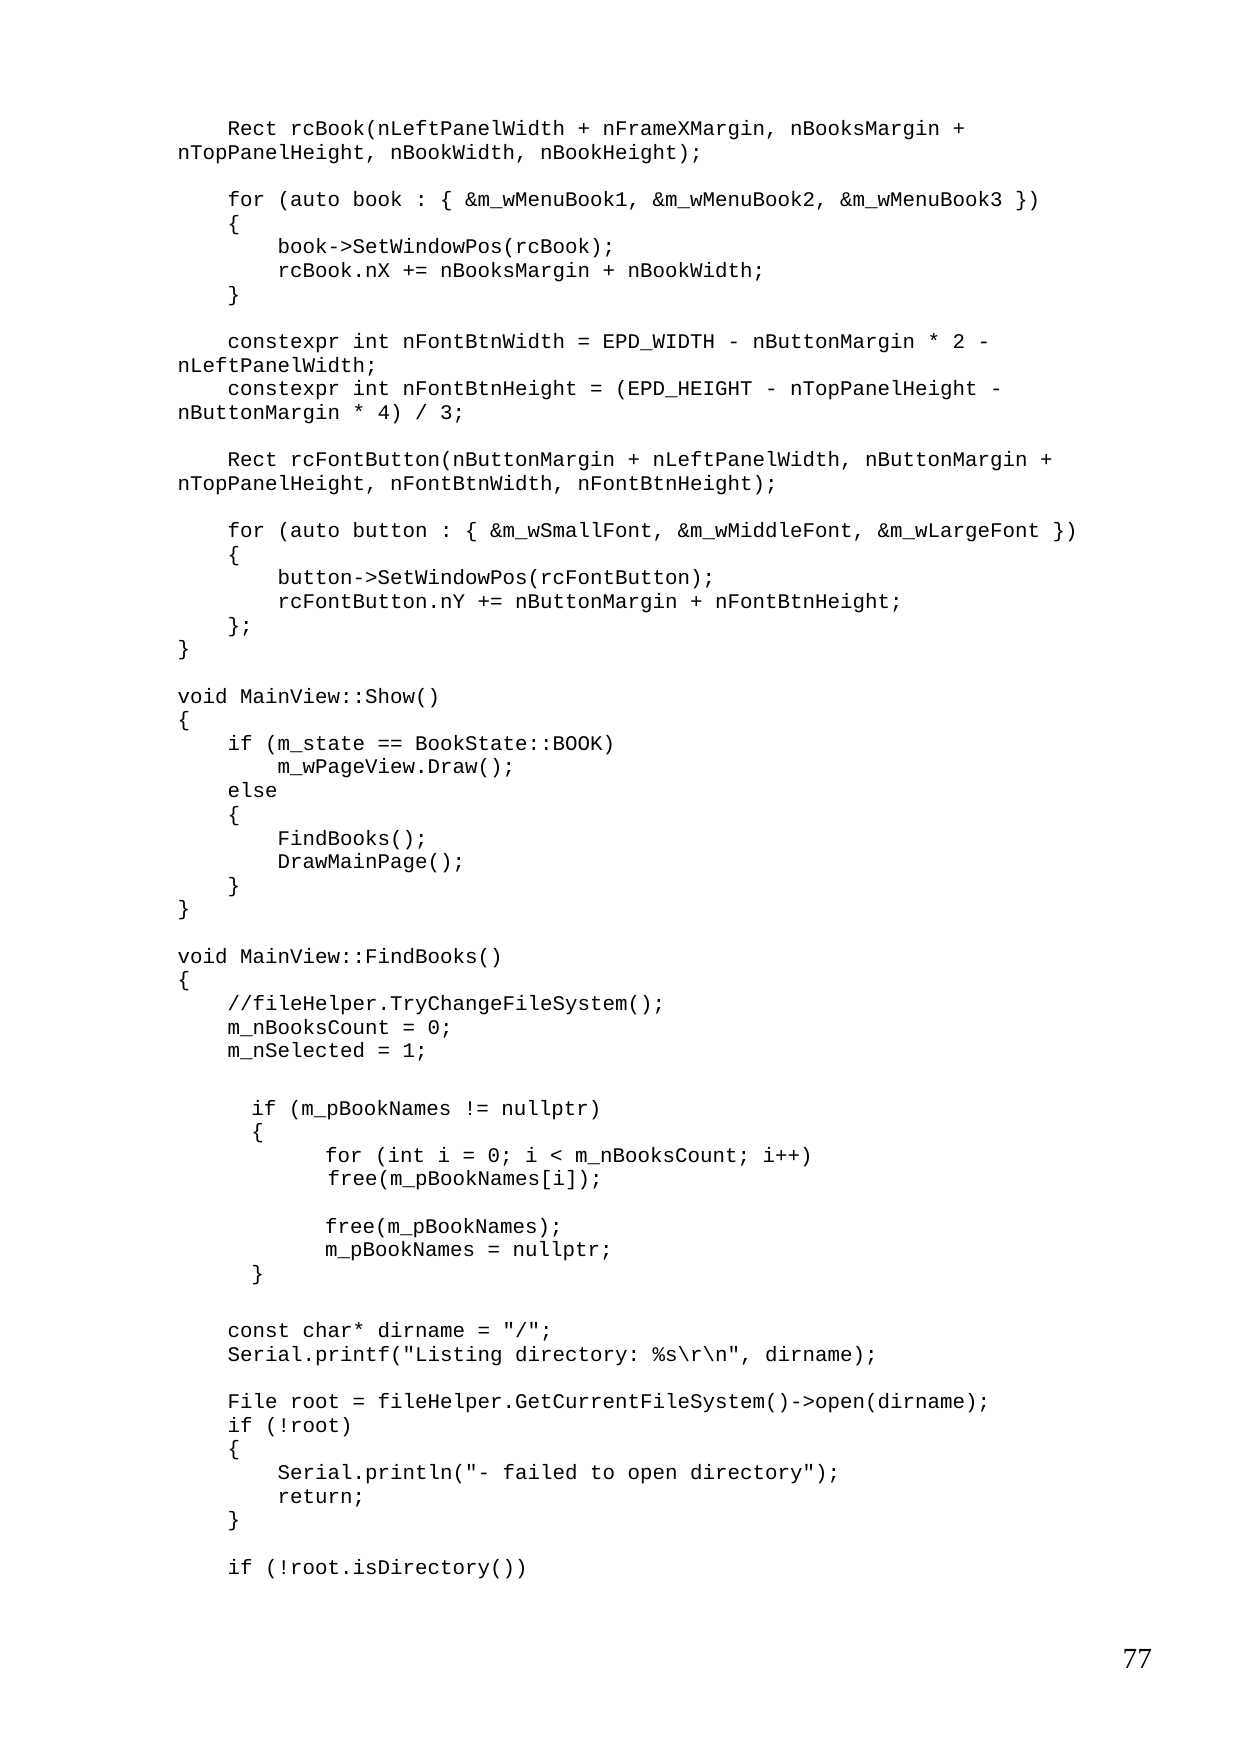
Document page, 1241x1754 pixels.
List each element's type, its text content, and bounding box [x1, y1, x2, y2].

text m_nBooksCount = 0; [177, 1017, 1152, 1040]
text if (!root) [177, 1415, 1152, 1438]
text free(m_pBookNames[i]); [177, 1168, 1152, 1192]
text DrawMainPage(); [177, 851, 1152, 875]
text { [177, 1438, 1152, 1462]
text { [177, 969, 1152, 993]
text FindBooks(); [177, 827, 1152, 851]
text } [177, 1509, 1152, 1533]
text for (auto button : { &m_wSmallFont, &m_wMiddleFont, &m_wLargeFont }) [177, 520, 1152, 544]
text } [177, 898, 1152, 922]
text rcBook.nX += nBooksMargin + nBookWidth; [177, 260, 1152, 284]
text for (auto book : { &m_wMenuBook1, &m_wMenuBook2, &m_wMenuBook3 }) [177, 189, 1152, 213]
text else [177, 780, 1152, 804]
text m_wPageView.Draw(); [177, 757, 1152, 780]
text button->SetWindowPos(rcFontButton); [177, 567, 1152, 591]
text free(m_pBookNames); [177, 1216, 1152, 1239]
text rcFontButton.nY += nButtonMargin + nFontBtnHeight; [177, 591, 1152, 615]
text Serial.println("- failed to open directory"); [177, 1462, 1152, 1486]
text if (m_state == BookState::BOOK) [177, 733, 1152, 757]
text } [177, 875, 1152, 898]
text return; [177, 1486, 1152, 1509]
text { [177, 709, 1152, 733]
text }; [177, 615, 1152, 638]
text m_pBookNames = nullptr; [177, 1239, 1152, 1263]
text } [177, 638, 1152, 662]
text //fileHelper.TryChangeFileSystem(); [177, 993, 1152, 1017]
text { [177, 804, 1152, 827]
text } [177, 284, 1152, 307]
text } [177, 1263, 1152, 1287]
text File root = fileHelper.GetCurrentFileSystem()->open(dirname); [177, 1391, 1152, 1415]
text { [177, 213, 1152, 236]
text void MainView::Show() [177, 686, 1152, 709]
text book->SetWindowPos(rcBook); [177, 236, 1152, 260]
text constexpr int nFontBtnHeight = (EPD_HEIGHT - nTopPanelHeight - nButtonMargin * 4) / 3; [177, 378, 1152, 426]
text m_nSelected = 1; [177, 1040, 1152, 1064]
text Serial.printf("Listing directory: %s\r\n", dirname); [177, 1344, 1152, 1367]
text { [177, 544, 1152, 567]
text if (!root.isDirectory()) [177, 1557, 1152, 1580]
text constexpr int nFontBtnWidth = EPD_WIDTH - nButtonMargin * 2 - nLeftPanelWidth; [177, 331, 1152, 378]
text if (m_pBookNames != nullptr) [177, 1097, 1152, 1121]
text Rect rcFontButton(nButtonMargin + nLeftPanelWidth, nButtonMargin + nTopPanelHeight, nFontBtnWidth, nFontBtnHeight); [177, 449, 1152, 496]
text const char* dirname = "/"; [177, 1320, 1152, 1344]
text { [177, 1121, 1152, 1145]
text Rect rcBook(nLeftPanelWidth + nFrameXMargin, nBooksMargin + nTopPanelHeight, nBookWidth, nBookHeight); [177, 118, 1152, 165]
text for (int i = 0; i < m_nBooksCount; i++) [177, 1145, 1152, 1168]
text void MainView::FindBooks() [177, 946, 1152, 969]
